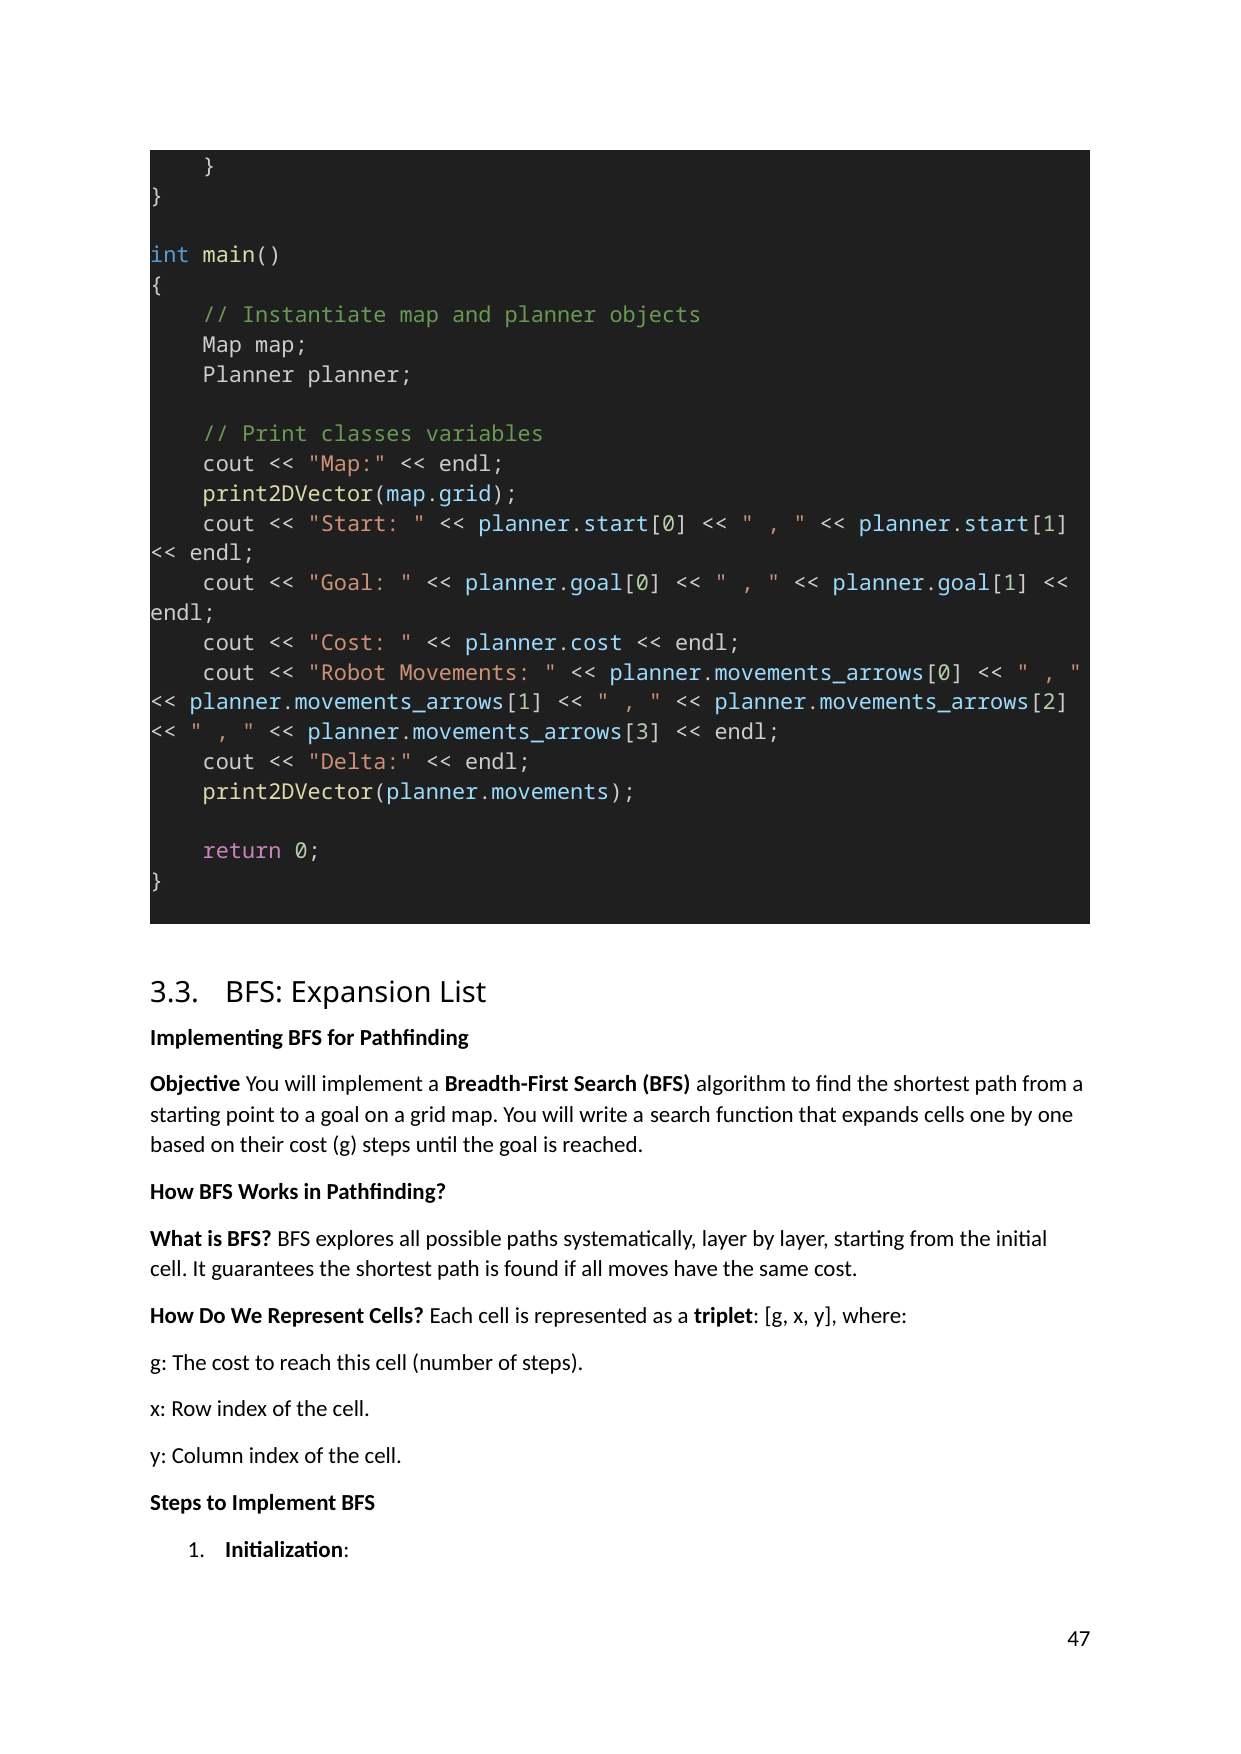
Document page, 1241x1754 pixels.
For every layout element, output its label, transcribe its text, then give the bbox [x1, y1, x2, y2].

text cout << "Robot Movements: " << planner.movements_arrows[0] << " , " << planner.movements_arrows[1] << " , " << planner.movements_arrows[2] << " , " << planner.movements_arrows[3] << endl; [150, 656, 1090, 746]
text What is BFS? BFS explores all possible paths systematically, layer by layer, starting from the initial cell. It guarantees the shortest path is found if all moves have the same cost. [150, 1224, 1090, 1282]
text return 0; [150, 835, 1090, 865]
text g: The cost to reach this cell (number of steps). [150, 1348, 1090, 1376]
text How BFS Works in Pathfinding? [150, 1177, 1090, 1205]
text print2DVector(map.grid); [150, 478, 1090, 507]
text cout << "Map:" << endl; [150, 448, 1090, 478]
text cout << "Goal: " << planner.goal[0] << " , " << planner.goal[1] << endl; [150, 567, 1090, 627]
text Map map; [150, 329, 1090, 358]
text } [150, 865, 1090, 895]
text How Do We Represent Cells? Each cell is represented as a triplet: [g, x, y], where: [150, 1301, 1090, 1329]
text { [150, 269, 1090, 299]
text // Instantiate map and planner objects [150, 299, 1090, 329]
text Implementing BFS for Pathfinding [150, 1023, 1090, 1051]
text Objective You will implement a Breadth-First Search (BFS) algorithm to find the shortest path from a starting point to a goal on a grid map. You will write a search function that expands cells one by one based on their cost (g) steps until the goal is reached. [150, 1069, 1090, 1158]
text } [150, 150, 1090, 180]
text Steps to Implement BFS [150, 1488, 1090, 1516]
text int main() [150, 239, 1090, 269]
text cout << "Cost: " << planner.cost << endl; [150, 627, 1090, 656]
list Initialization: [187, 1535, 1090, 1563]
text cout << "Delta:" << endl; [150, 746, 1090, 776]
subtitle BFS: Expansion List [150, 971, 1090, 1011]
text print2DVector(planner.movements); [150, 776, 1090, 805]
text } [150, 180, 1090, 209]
text x: Row index of the cell. [150, 1394, 1090, 1422]
text y: Column index of the cell. [150, 1441, 1090, 1469]
text // Print classes variables [150, 418, 1090, 448]
text Planner planner; [150, 358, 1090, 388]
text cout << "Start: " << planner.start[0] << " , " << planner.start[1] << endl; [150, 507, 1090, 567]
